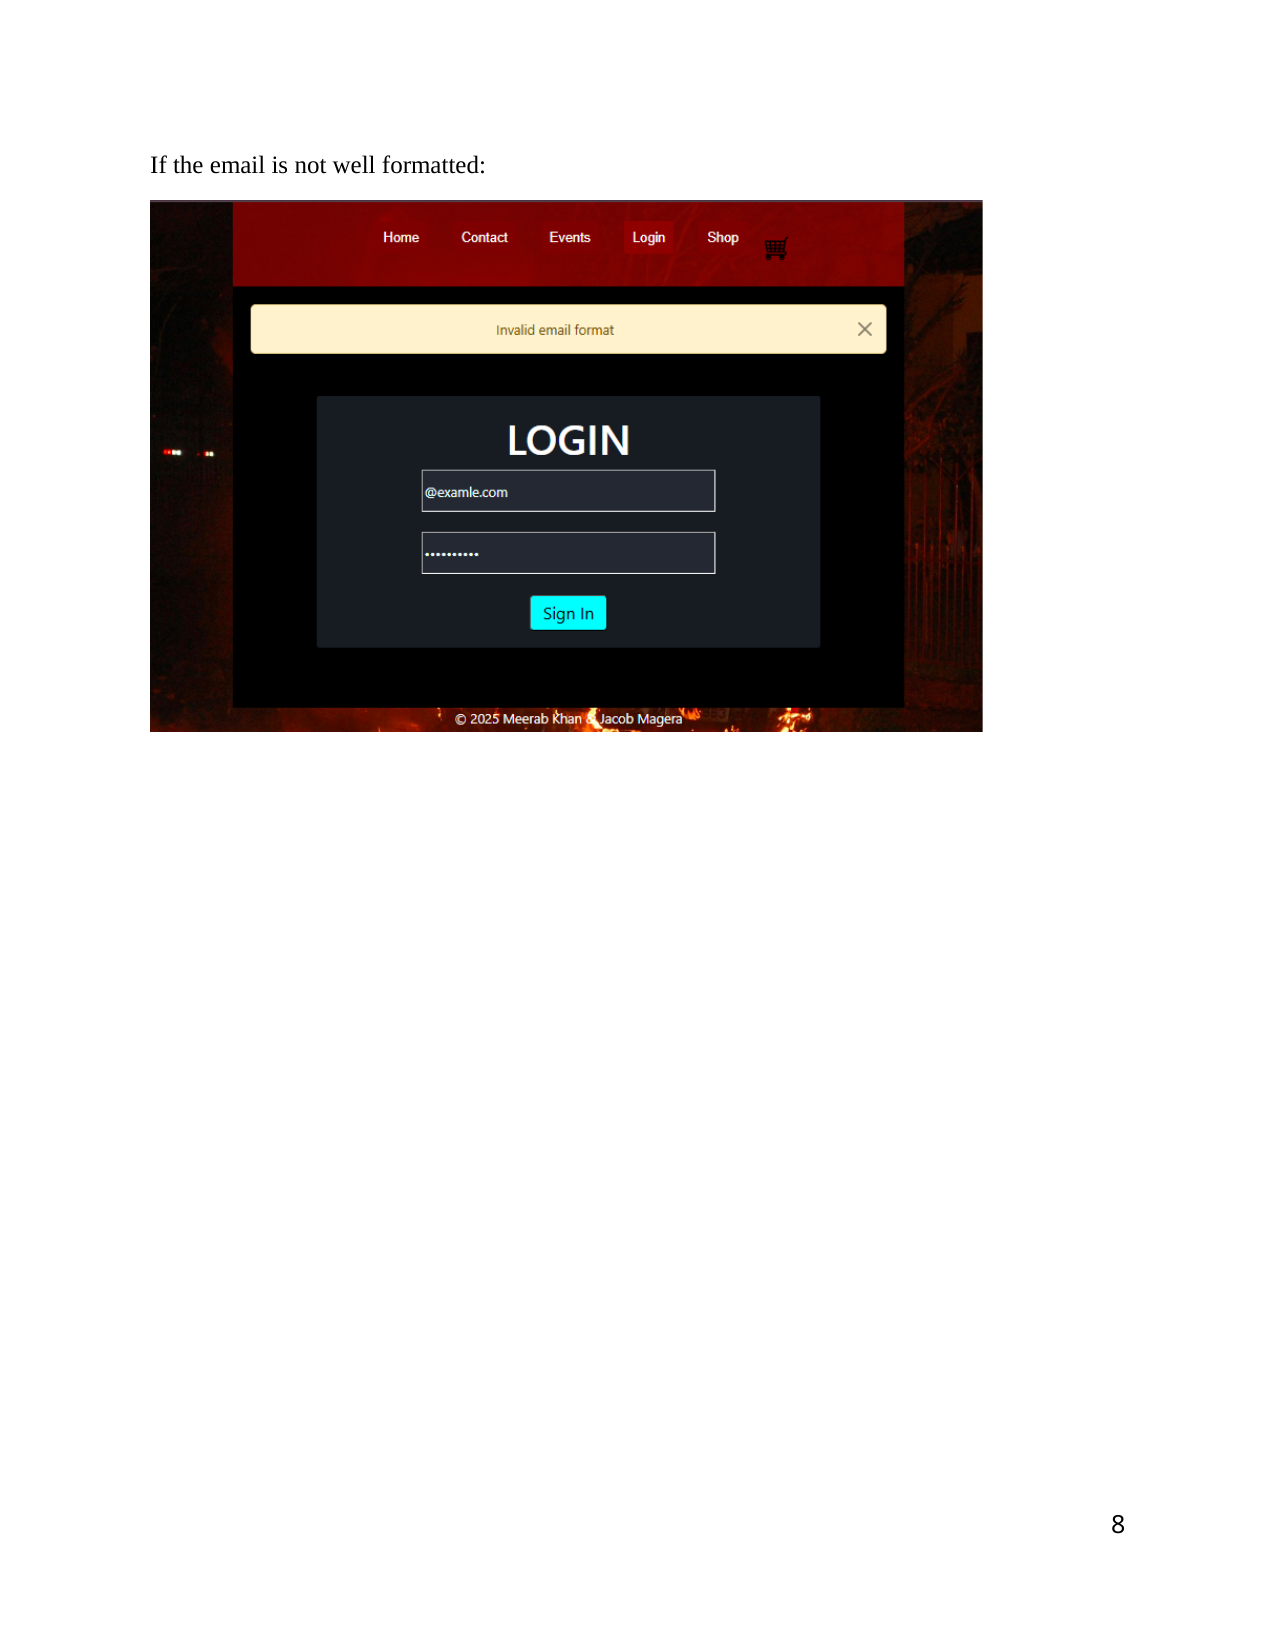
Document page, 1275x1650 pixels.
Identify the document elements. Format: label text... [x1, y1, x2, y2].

text If the email is not well formatted: [150, 150, 1125, 179]
picture [150, 200, 983, 732]
